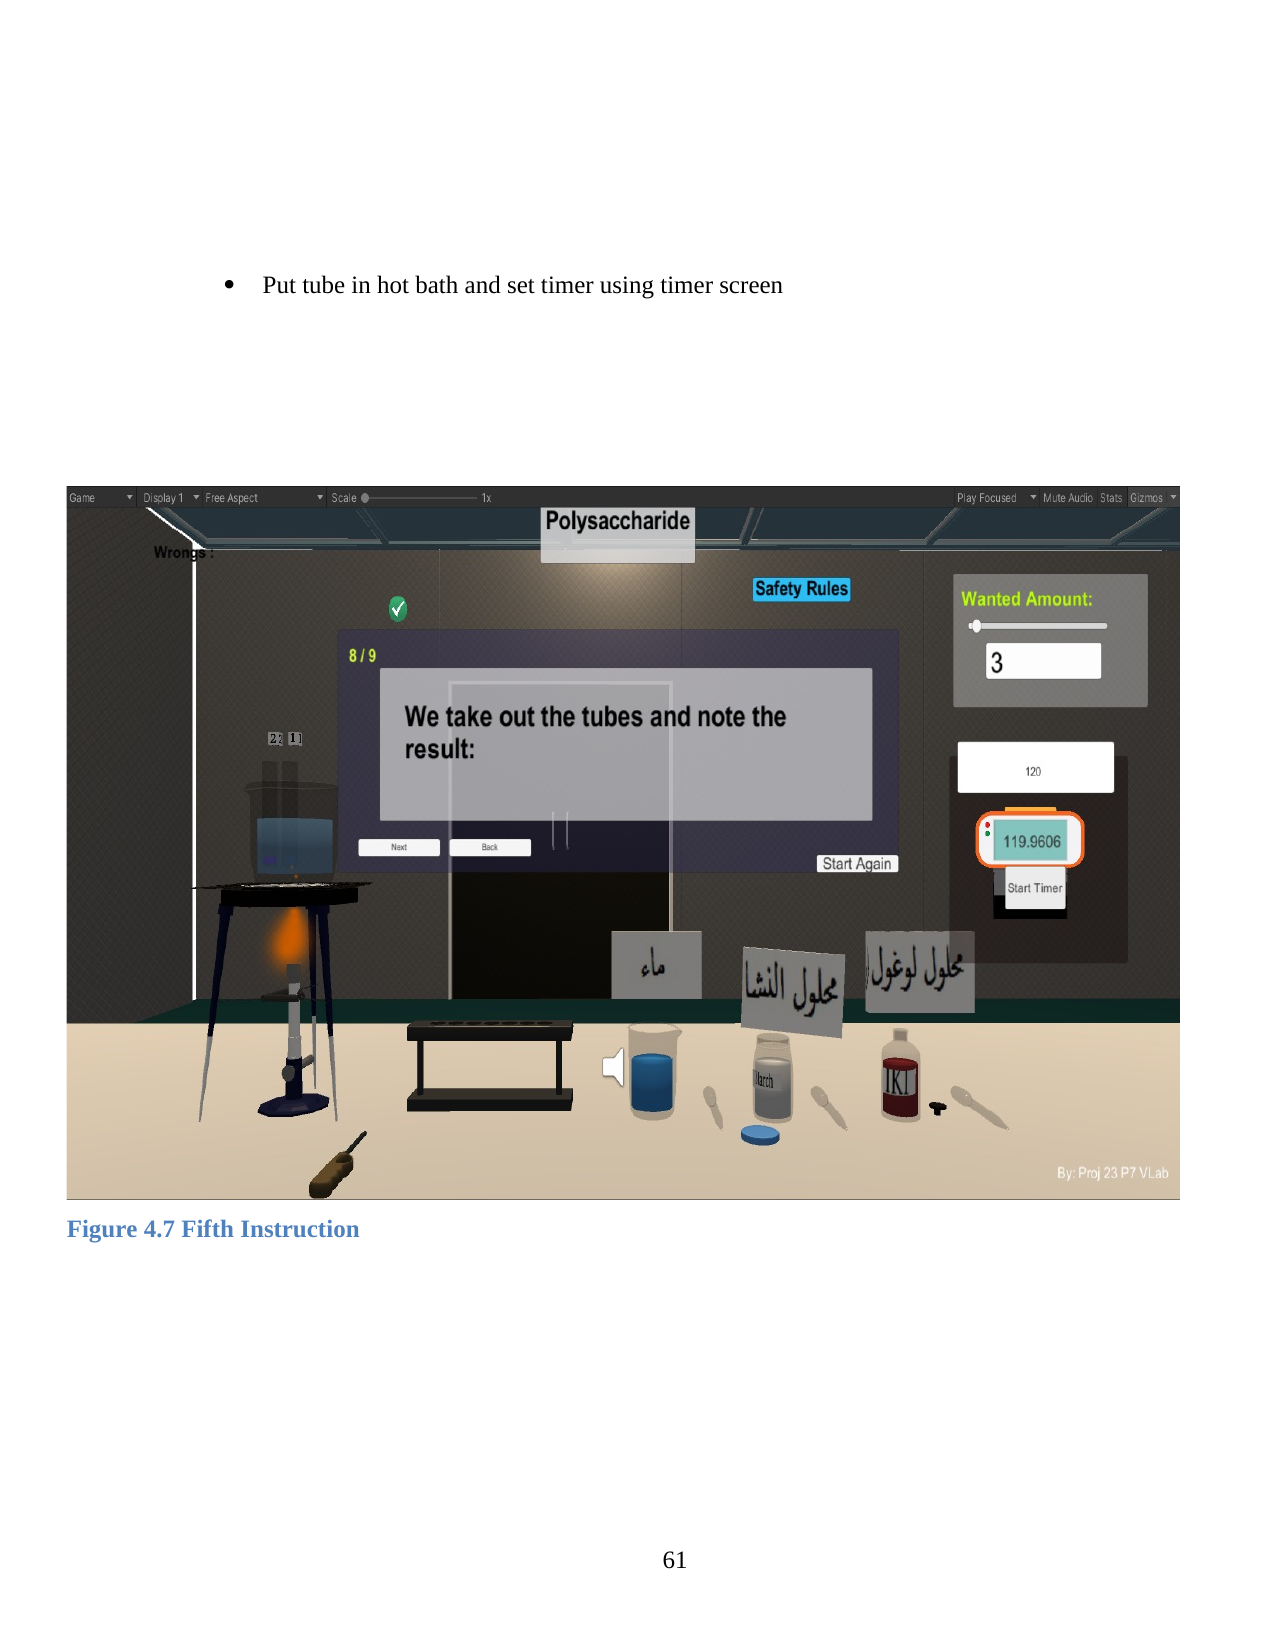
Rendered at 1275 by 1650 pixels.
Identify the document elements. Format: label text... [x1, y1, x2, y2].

text Figure 4.7 Fifth Instruction [67, 1214, 1214, 1243]
list Put tube in hot bath and set timer using timer screen [225, 270, 1214, 299]
picture [66, 486, 1180, 1200]
